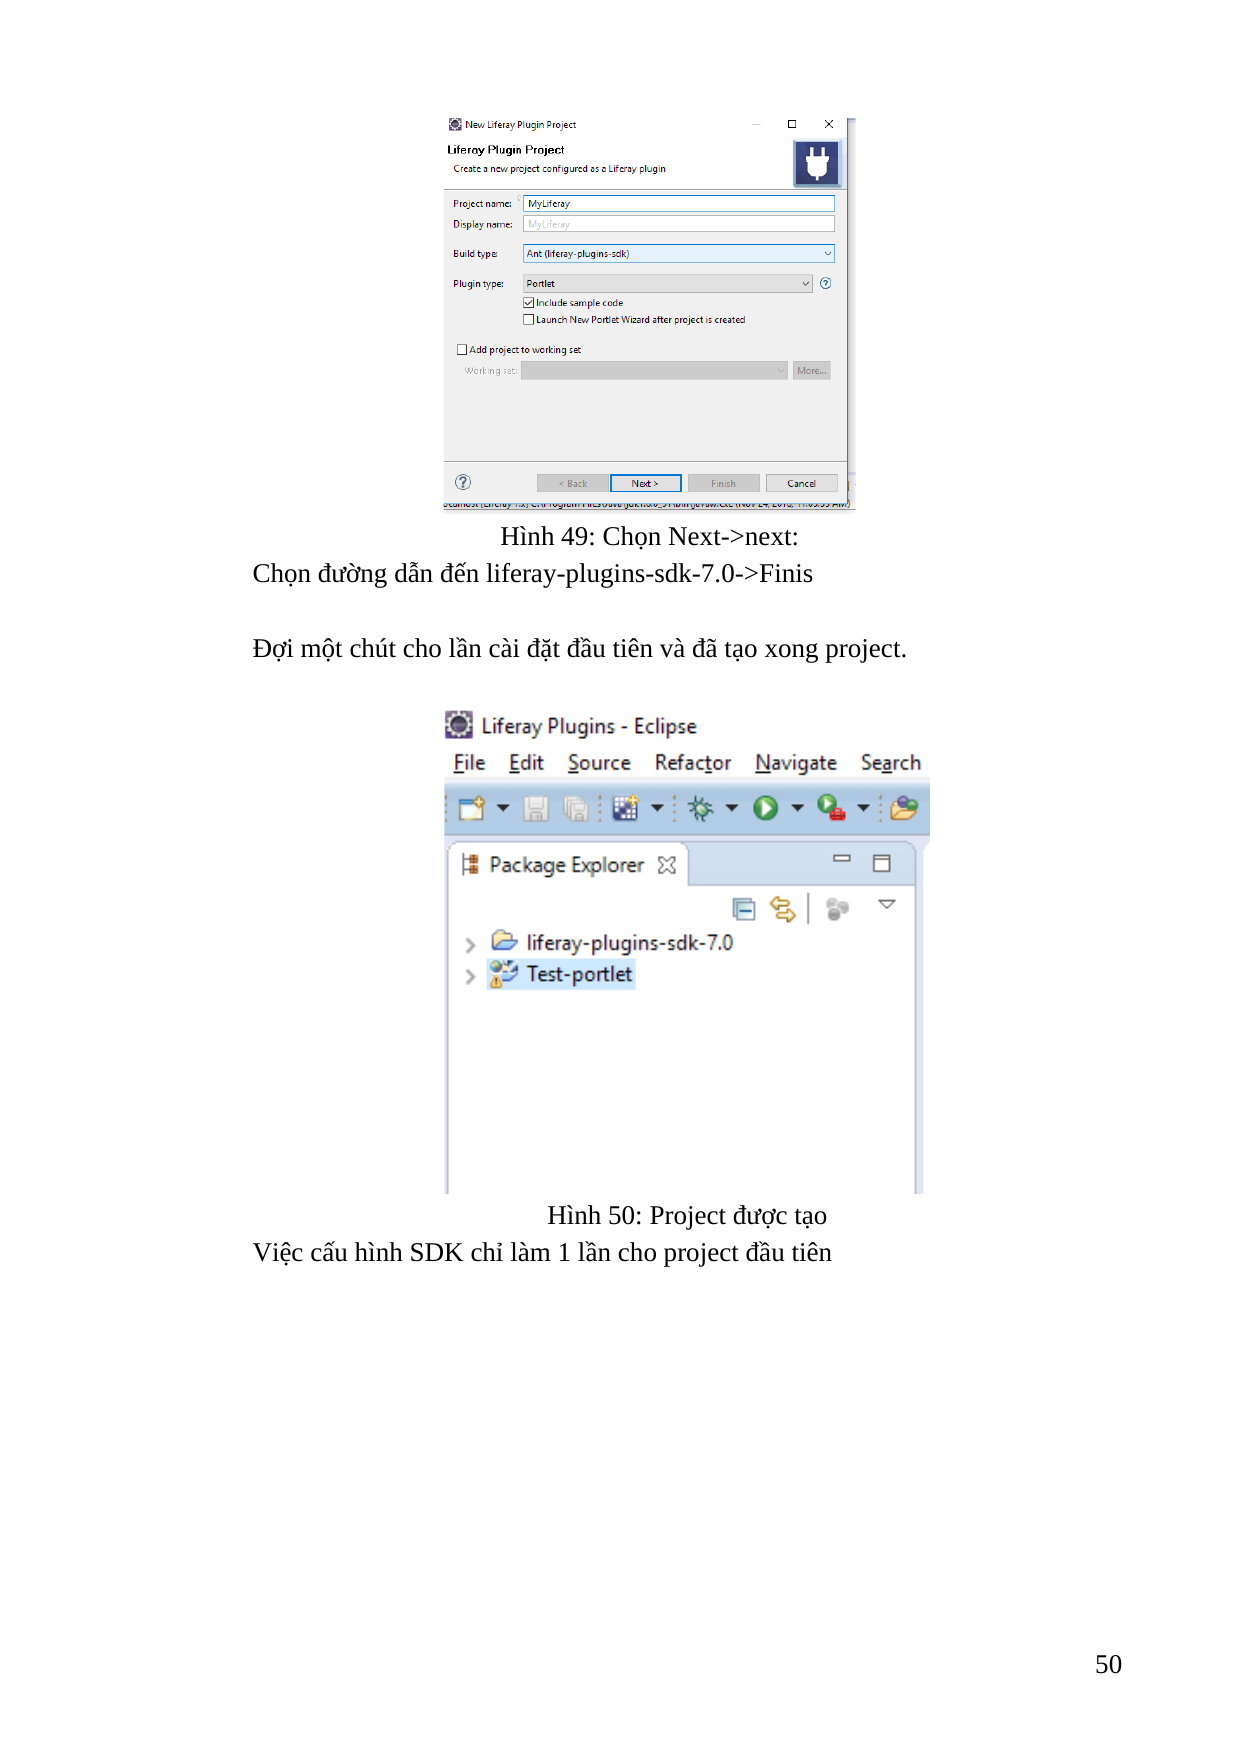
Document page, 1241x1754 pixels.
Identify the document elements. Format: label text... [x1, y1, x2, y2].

text Hình 50: Project được tạo [177, 1199, 1122, 1230]
picture [443, 118, 856, 514]
text Chọn đường dẫn đến liferay-plugins-sdk-7.0->Finis [177, 557, 1122, 588]
text Đợi một chút cho lần cài đặt đầu tiên và đã tạo xong project. [177, 632, 1122, 663]
text Hình 49: Chọn Next->next: [177, 520, 1122, 551]
text Việc cấu hình SDK chỉ làm 1 lần cho project đầu tiên [177, 1237, 1122, 1268]
picture [444, 706, 930, 1194]
